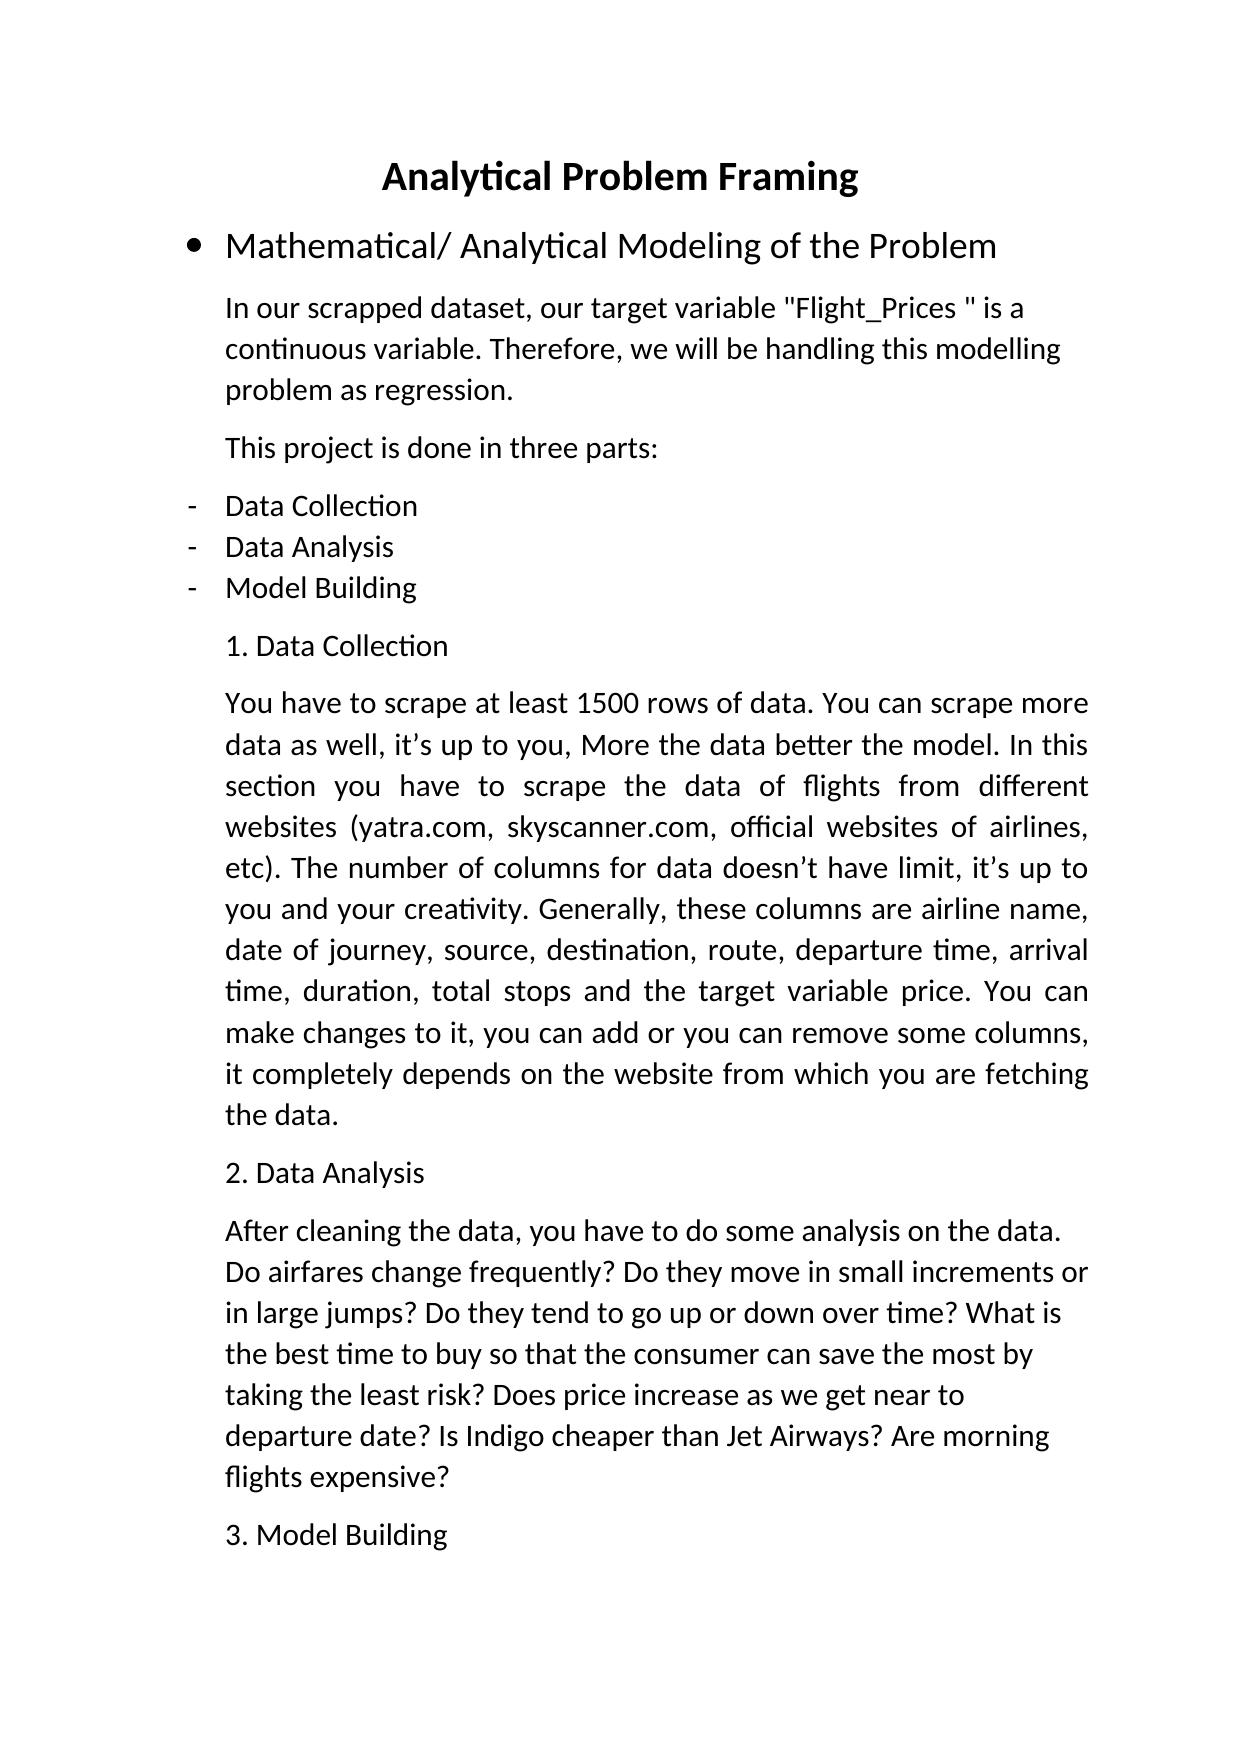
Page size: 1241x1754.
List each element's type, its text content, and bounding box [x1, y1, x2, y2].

text You have to scrape at least 1500 rows of data. You can scrape more data as well, it’s up to you, More the data better the model. In this section you have to scrape the data of flights from different websites (yatra.com, skyscanner.com, official websites of airlines, etc). The number of columns for data doesn’t have limit, it’s up to you and your creativity. Generally, these columns are airline name, date of journey, source, destination, route, departure time, arrival time, duration, total stops and the target variable price. You can make changes to it, you can add or you can remove some columns, it completely depends on the website from which you are fetching the data. [225, 683, 1090, 1133]
text 1. Data Collection [225, 626, 1090, 664]
list Data Analysis [187, 527, 1090, 565]
list Model Building [187, 568, 1090, 606]
text Analytical Problem Framing [150, 150, 1090, 201]
text After cleaning the data, you have to do some analysis on the data. Do airfares change frequently? Do they move in small increments or in large jumps? Do they tend to go up or down over time? What is the best time to buy so that the consumer can save the most by taking the least risk? Does price increase as we get near to departure date? Is Indigo cheaper than Jet Airways? Are morning flights expensive? [225, 1211, 1090, 1496]
list Data Collection [187, 486, 1090, 524]
text 2. Data Analysis [225, 1153, 1090, 1191]
text This project is done in three parts: [225, 428, 1090, 466]
text In our scrapped dataset, our target variable "Flight_Prices " is a continuous variable. Therefore, we will be handling this modelling problem as regression. [225, 288, 1090, 408]
text 3. Model Building [225, 1515, 1090, 1553]
list Mathematical/ Analytical Modeling of the Problem [187, 222, 1090, 267]
